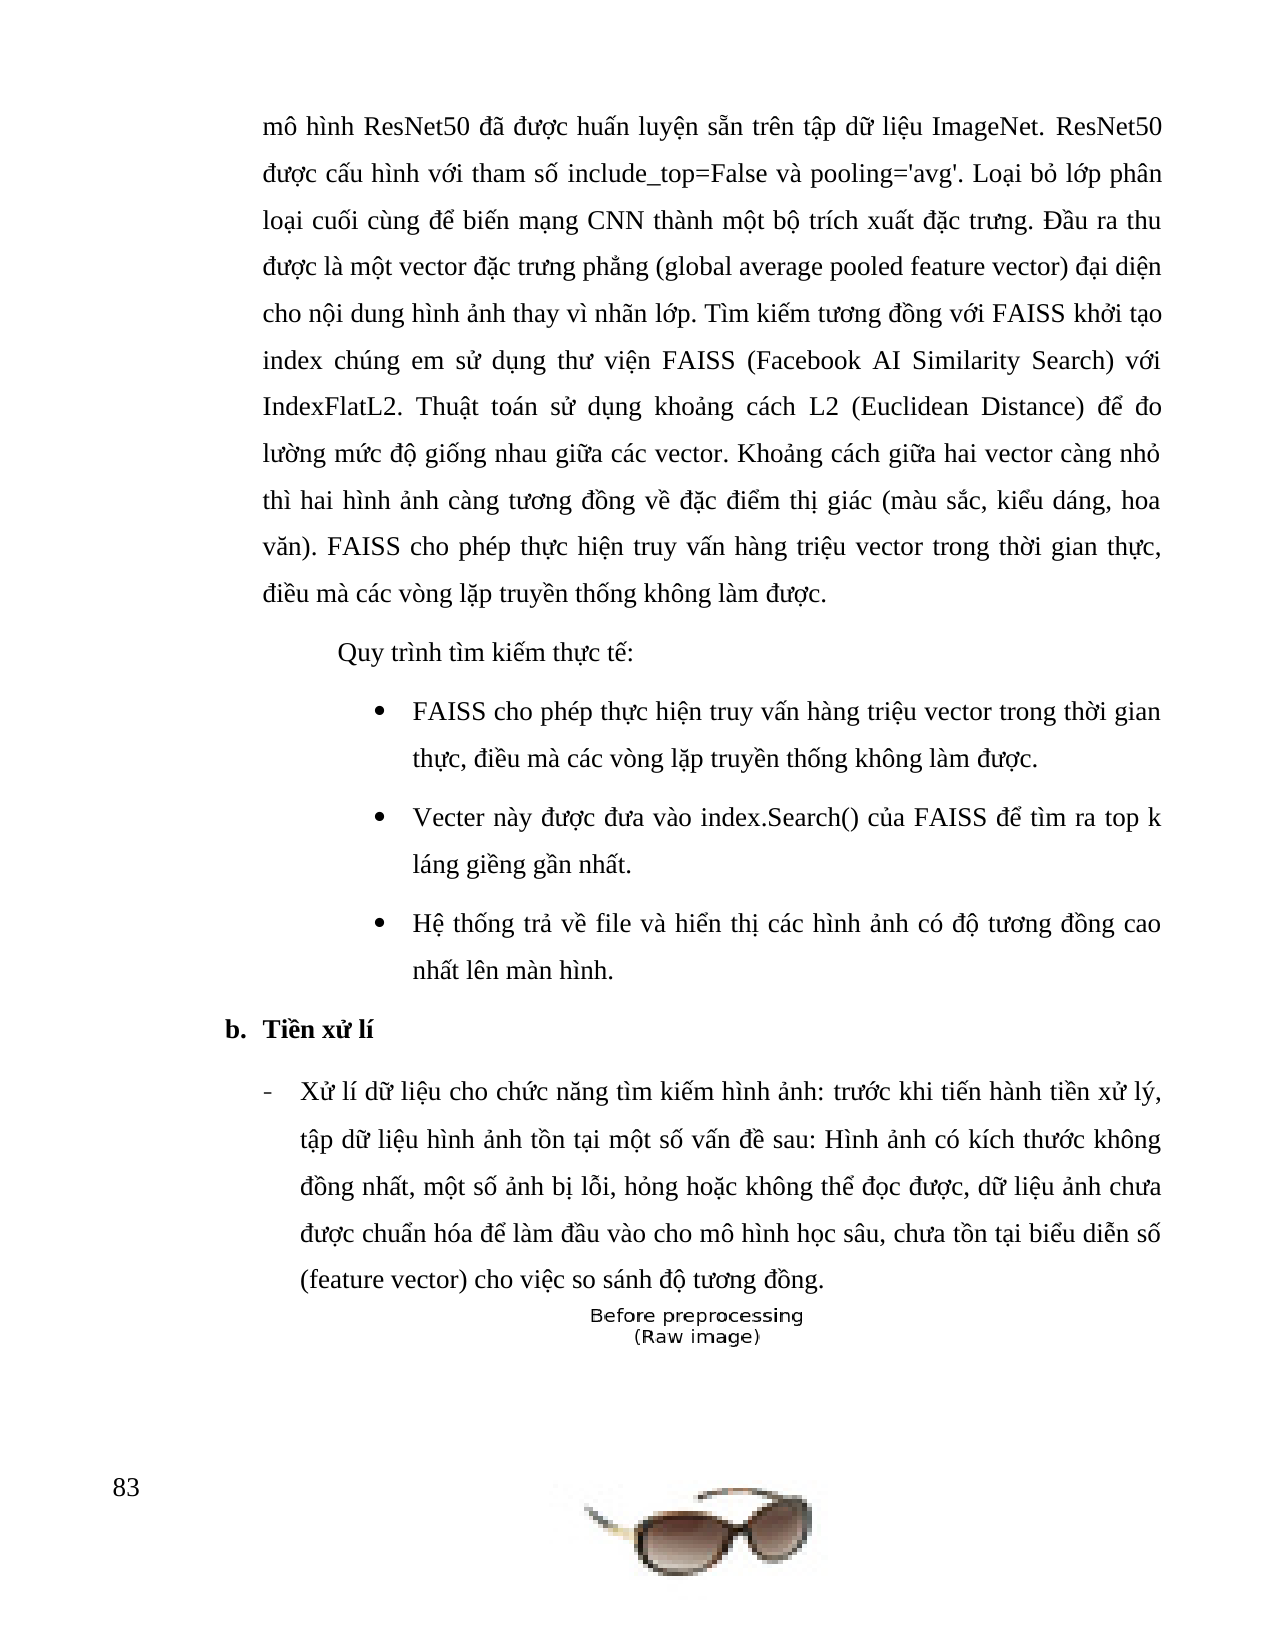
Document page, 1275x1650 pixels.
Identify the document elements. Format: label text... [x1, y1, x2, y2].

list FAISS cho phép thực hiện truy vấn hàng triệu vector trong thời gian thực, điều mà các vòng lặp truyền thống không làm được. [375, 695, 1162, 773]
list Vecter này được đưa vào index.Search() của FAISS để tìm ra top k láng giềng gần nhất. [375, 801, 1162, 879]
text Quy trình tìm kiếm thực tế: [262, 636, 1162, 667]
list Xử lí dữ liệu cho chức năng tìm kiếm hình ảnh: trước khi tiến hành tiền xử lý, tập dữ liệu hình ảnh tồn tại một số vấn đề sau: Hình ảnh có kích thước không đồng nhất, một số ảnh bị lỗi, hỏng hoặc không thể đọc được, dữ liệu ảnh chưa được chuẩn hóa để làm đầu vào cho mô hình học sâu, chưa tồn tại biểu diễn số (feature vector) cho việc so sánh độ tương đồng. [262, 1072, 1162, 1295]
list Tiền xử lí [225, 1013, 1162, 1044]
list Hệ thống trả về file và hiển thị các hình ảnh có độ tương đồng cao nhất lên màn hình. [375, 907, 1162, 985]
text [262, 110, 1162, 608]
picture [537, 1298, 891, 1617]
